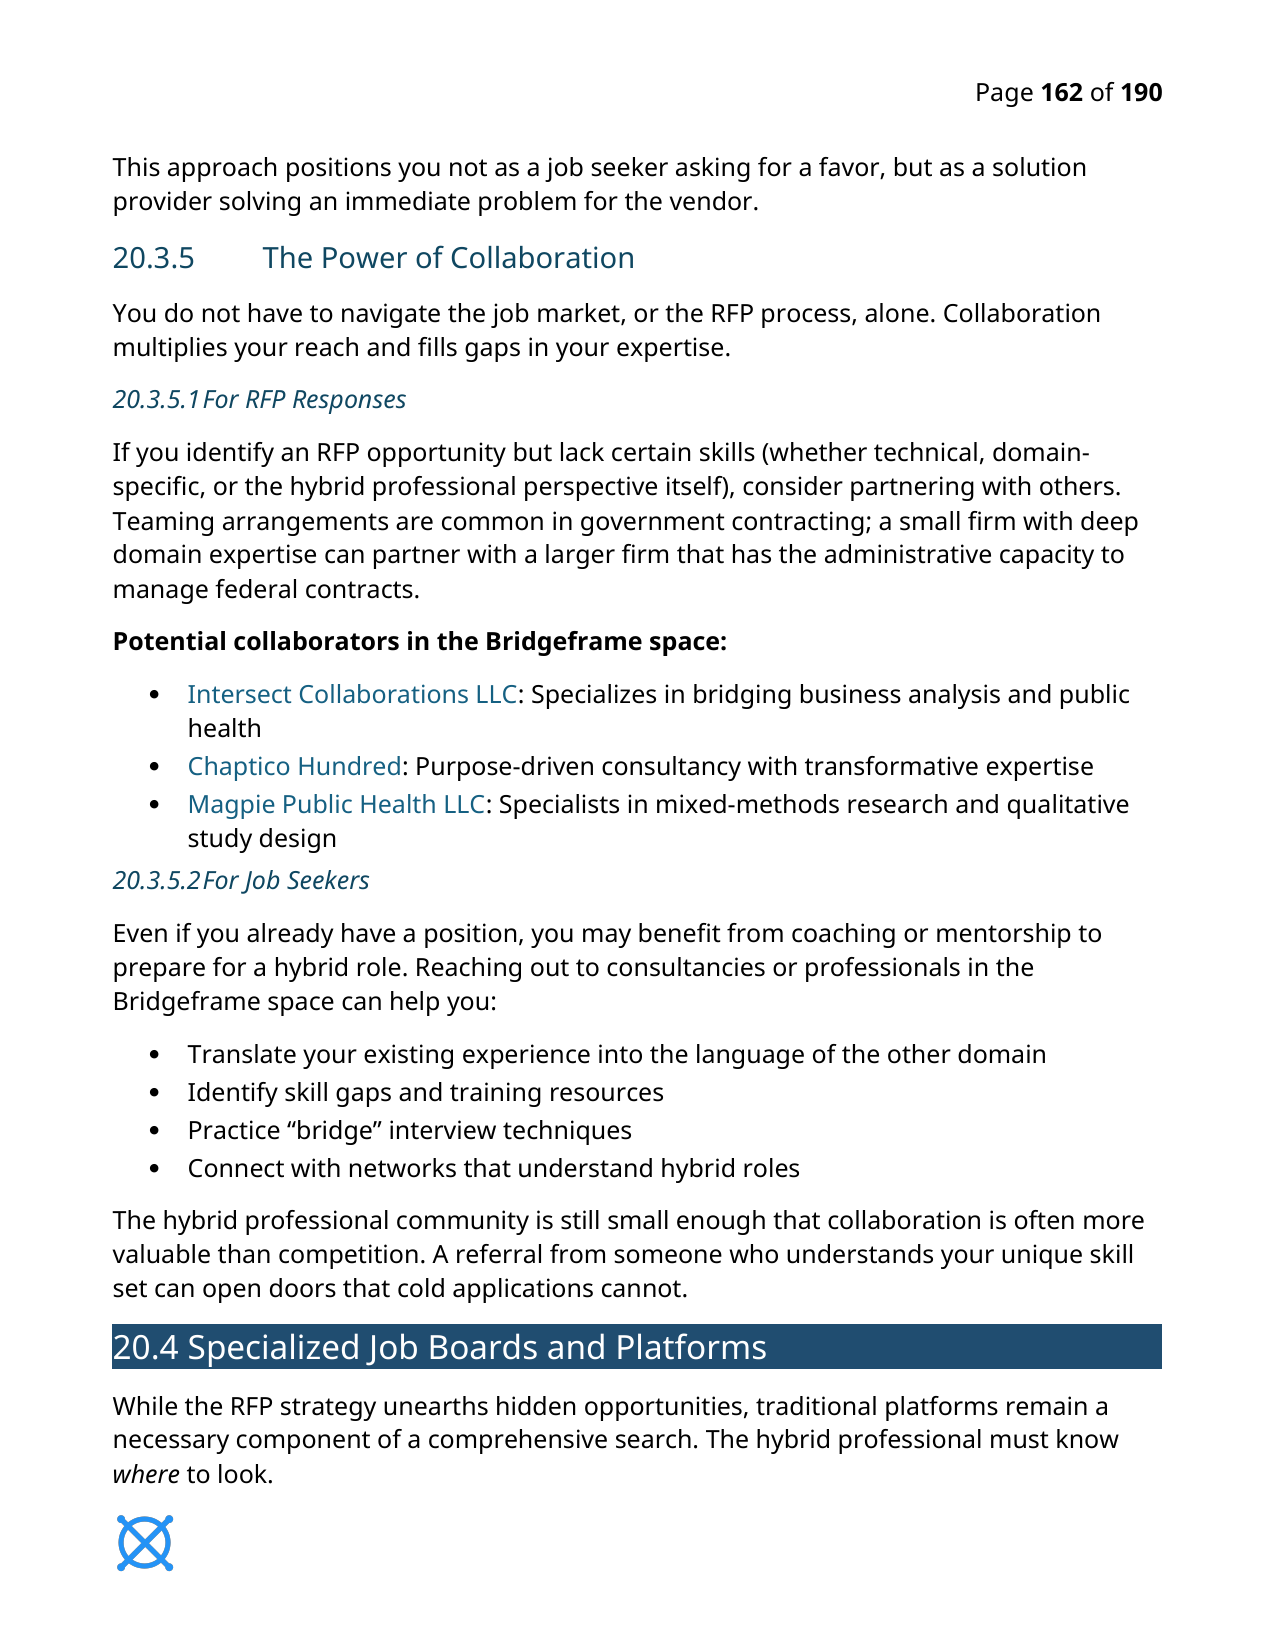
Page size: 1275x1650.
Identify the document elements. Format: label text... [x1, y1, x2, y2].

text While the RFP strategy unearths hidden opportunities, traditional platforms remain a necessary component of a comprehensive search. The hybrid professional must know where to look. [112, 1388, 1162, 1490]
subtitle The Power of Collaboration [112, 237, 1162, 277]
text Even if you already have a position, you may benefit from coaching or mentorship to prepare for a hybrid role. Reaching out to consultancies or professionals in the Bridgeframe space can help you: [112, 916, 1162, 1018]
text Potential collaborators in the Bridgeframe space: [112, 624, 1162, 658]
list Chaptico Hundred: Purpose-driven consultancy with transformative expertise [150, 749, 1162, 783]
subtitle For RFP Responses [112, 382, 1162, 416]
subtitle Specialized Job Boards and Platforms [112, 1324, 1162, 1369]
list Translate your existing experience into the language of the other domain [150, 1037, 1162, 1071]
text If you identify an RFP opportunity but lack certain skills (whether technical, domain-specific, or the hybrid professional perspective itself), consider partnering with others. Teaming arrangements are common in government contracting; a small firm with deep domain expertise can partner with a larger firm that has the administrative capacity to manage federal contracts. [112, 435, 1162, 605]
list Magpie Public Health LLC: Specialists in mixed-methods research and qualitative study design [150, 787, 1162, 855]
subtitle For Job Seekers [112, 863, 1162, 897]
list Identify skill gaps and training resources [150, 1074, 1162, 1109]
list Practice “bridge” interview techniques [150, 1112, 1162, 1146]
list Connect with networks that understand hybrid roles [150, 1150, 1162, 1184]
text This approach positions you not as a job seeker asking for a favor, but as a solution provider solving an immediate problem for the vendor. [112, 150, 1162, 218]
text The hybrid professional community is still small enough that collaboration is often more valuable than competition. A referral from someone who understands your unique skill set can open doors that cold applications cannot. [112, 1203, 1162, 1305]
picture [112, 1511, 177, 1575]
list Intersect Collaborations LLC: Specializes in bridging business analysis and public health [150, 677, 1162, 745]
text You do not have to navigate the job market, or the RFP process, alone. Collaboration multiplies your reach and fills gaps in your expertise. [112, 295, 1162, 363]
